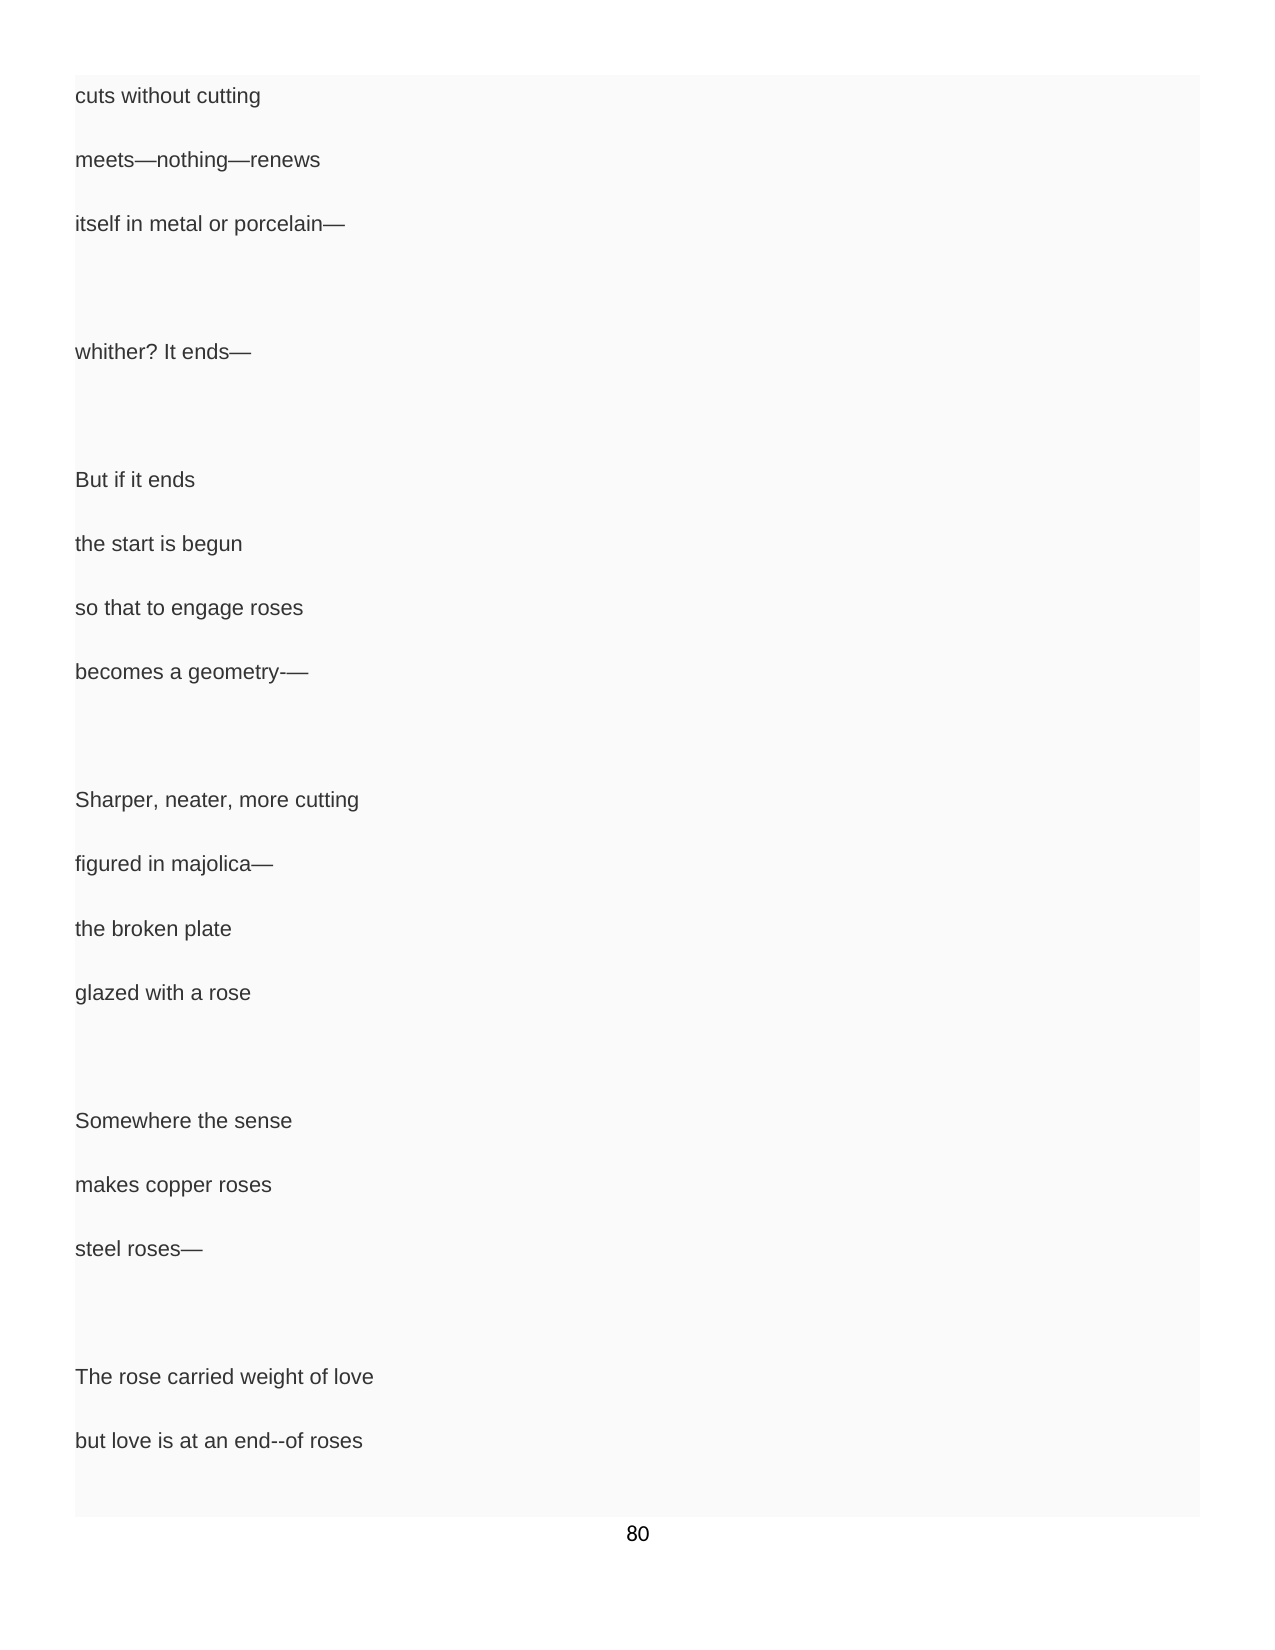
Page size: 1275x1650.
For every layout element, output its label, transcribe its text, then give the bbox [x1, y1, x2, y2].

text meets—nothing—renews [75, 139, 1200, 172]
text so that to engage roses [75, 587, 1200, 620]
text cuts without cutting [75, 75, 1200, 108]
text itself in metal or porcelain— [75, 203, 1200, 236]
text but love is at an end--of roses [75, 1420, 1200, 1453]
text makes copper roses [75, 1164, 1200, 1197]
text the broken plate [75, 908, 1200, 941]
text steel roses— [75, 1228, 1200, 1261]
text But if it ends [75, 459, 1200, 492]
text glazed with a rose [75, 972, 1200, 1005]
text figured in majolica— [75, 844, 1200, 877]
text whither? It ends— [75, 331, 1200, 364]
text Somewhere the sense [75, 1100, 1200, 1133]
text The rose carried weight of love [75, 1356, 1200, 1389]
text becomes a geometry-— [75, 652, 1200, 684]
text the start is begun [75, 523, 1200, 556]
text Sharper, neater, more cutting [75, 780, 1200, 812]
